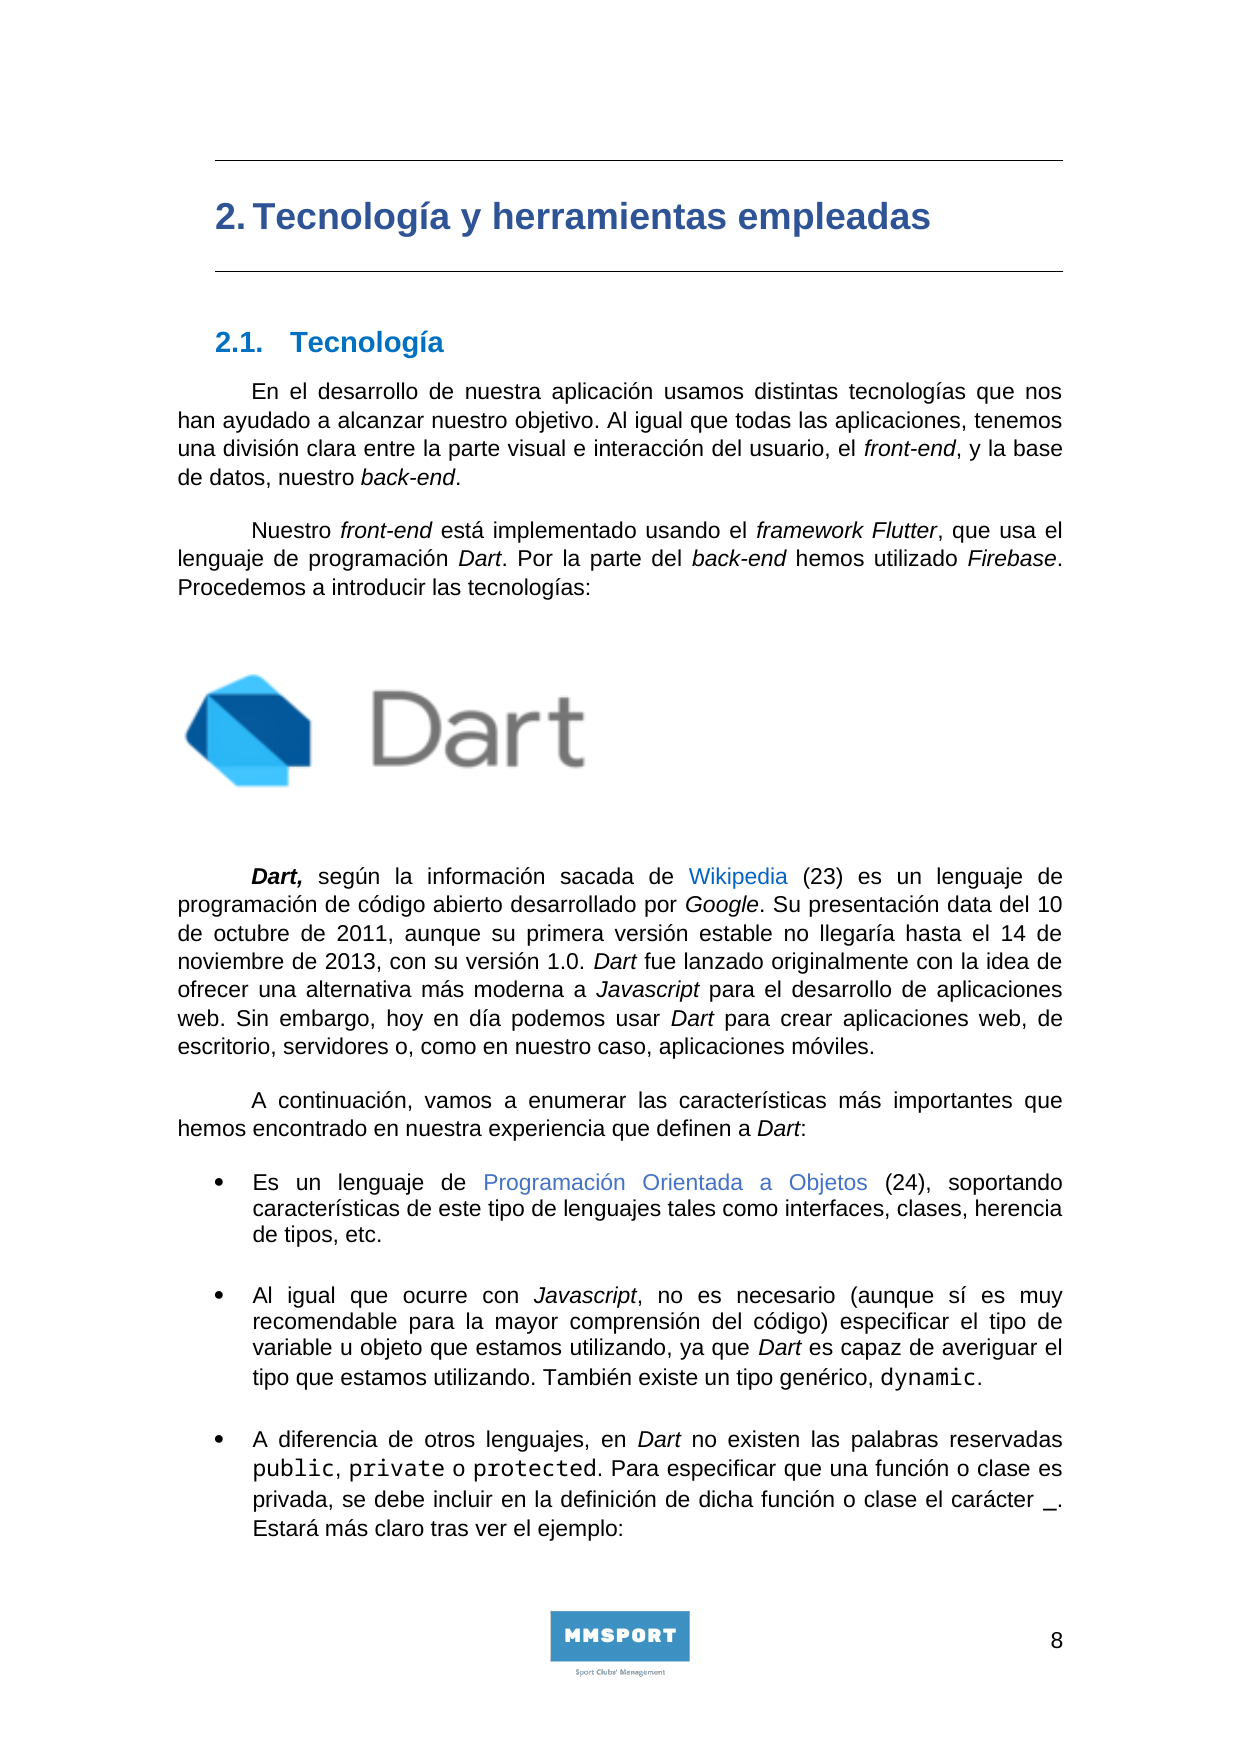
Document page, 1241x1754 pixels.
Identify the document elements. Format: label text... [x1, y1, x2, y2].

text Dart, según la información sacada de Wikipedia es un lenguaje de programación de código abierto desarrollado por Google. Su presentación data del 10 de octubre de 2011, aunque su primera versión estable no llegaría hasta el 14 de noviembre de 2013, con su versión 1.0. Dart fue lanzado originalmente con la idea de ofrecer una alternativa más moderna a Javascript para el desarrollo de aplicaciones web. Sin embargo, hoy en día podemos usar Dart para crear aplicaciones web, de escritorio, servidores o, como en nuestro caso, aplicaciones móviles. [177, 863, 1063, 1060]
subtitle Tecnología [215, 325, 1063, 359]
picture [542, 1604, 699, 1683]
list Al igual que ocurre con Javascript, no es necesario (aunque sí es muy recomendable para la mayor comprensión del código) especificar el tipo de variable u objeto que estamos utilizando, ya que Dart es capaz de averiguar el tipo que estamos utilizando. También existe un tipo genérico, dynamic. [215, 1282, 1063, 1392]
list Es un lenguaje de Programación Orientada a Objetos , soportando características de este tipo de lenguajes tales como interfaces, clases, herencia de tipos, etc. [215, 1169, 1063, 1248]
list A diferencia de otros lenguajes, en Dart no existen las palabras reservadas public, private o protected. Para especificar que una función o clase es privada, se debe incluir en la definición de dicha función o clase el carácter _. Estará más claro tras ver el ejemplo: [215, 1426, 1063, 1541]
subtitle Tecnología y herramientas empleadas [215, 161, 1063, 271]
picture [177, 627, 594, 836]
text A continuación, vamos a enumerar las características más importantes que hemos encontrado en nuestra experiencia que definen a Dart: [177, 1087, 1063, 1142]
text Nuestro front-end está implementado usando el framework Flutter, que usa el lenguaje de programación Dart. Por la parte del back-end hemos utilizado Firebase. Procedemos a introducir las tecnologías: [177, 517, 1063, 600]
text En el desarrollo de nuestra aplicación usamos distintas tecnologías que nos han ayudado a alcanzar nuestro objetivo. Al igual que todas las aplicaciones, tenemos una división clara entre la parte visual e interacción del usuario, el front-end, y la base de datos, nuestro back-end. [177, 378, 1063, 490]
